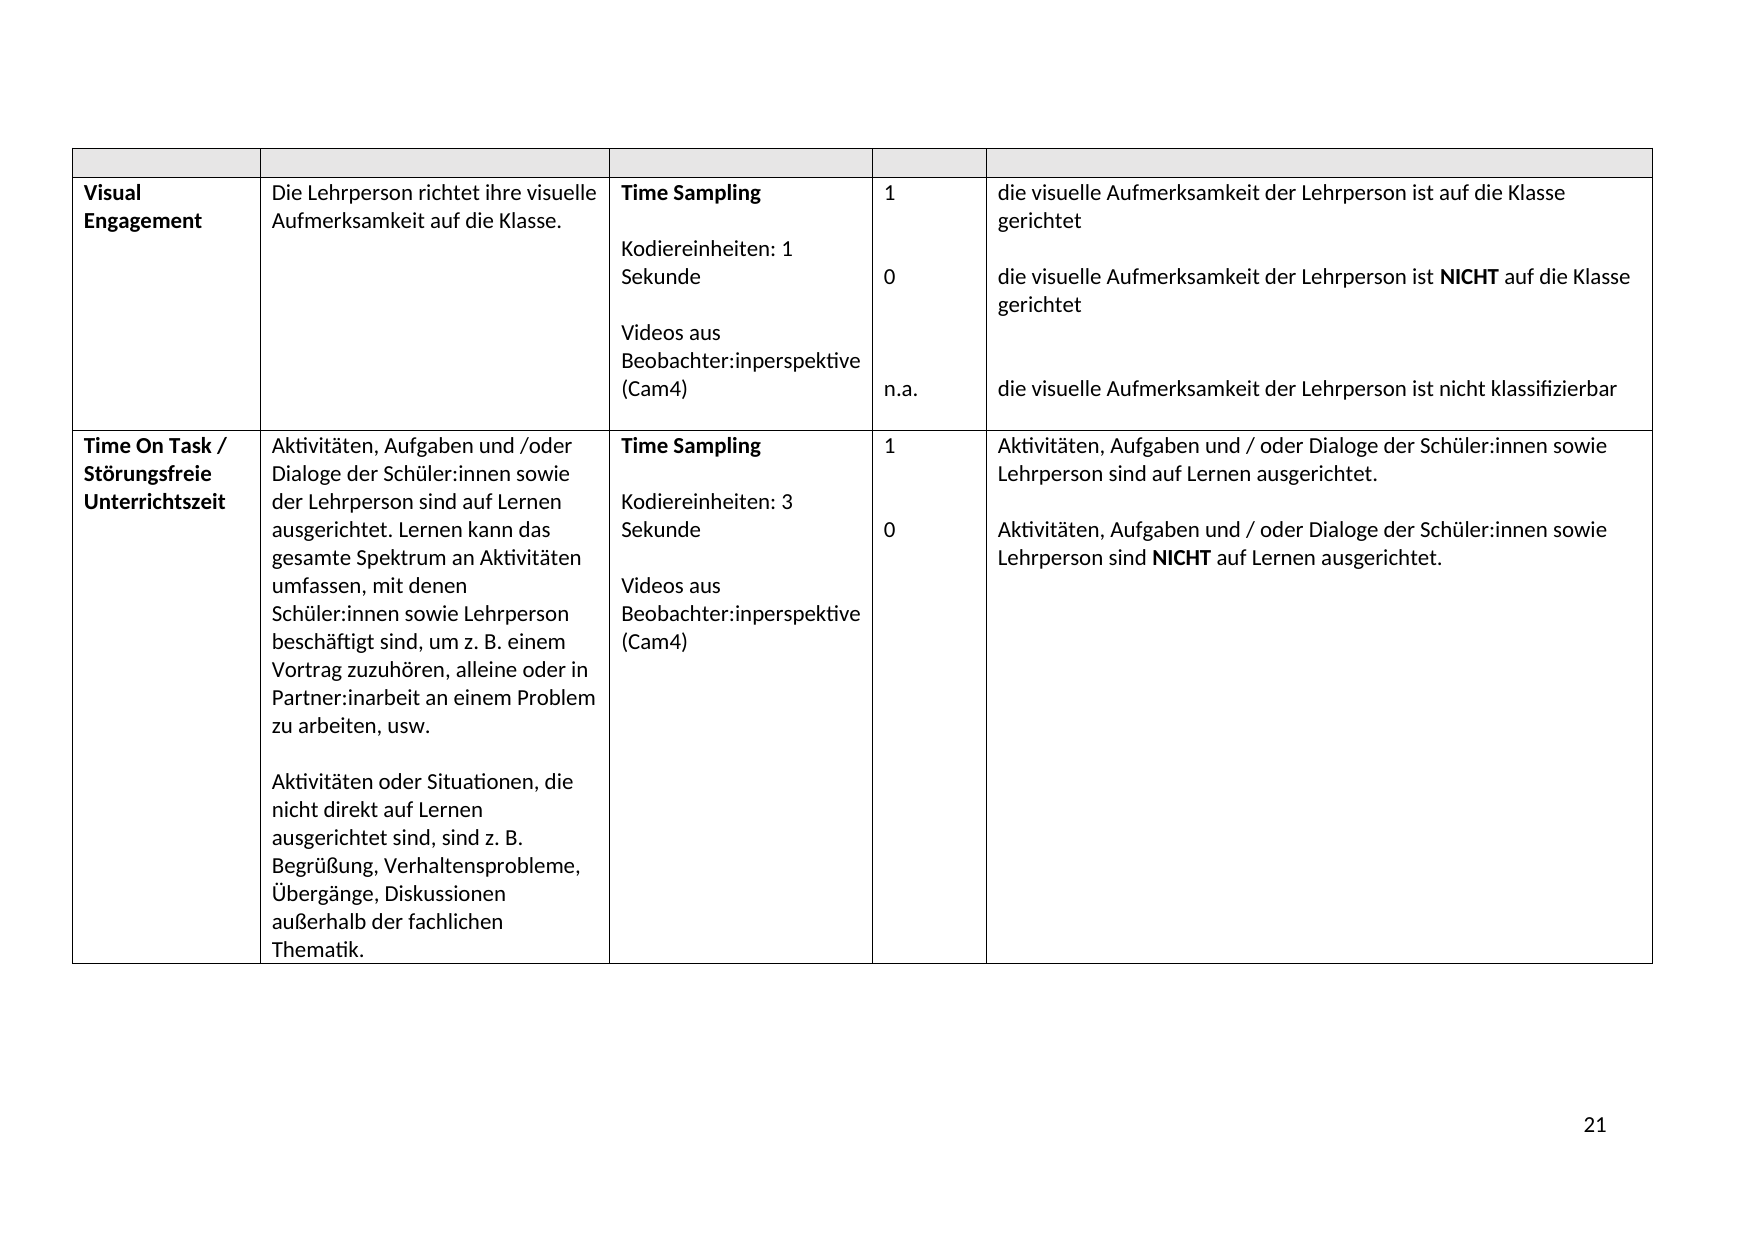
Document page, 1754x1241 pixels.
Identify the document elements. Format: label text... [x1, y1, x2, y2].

table_cell [261, 149, 609, 177]
table_cell Time On Task / Störungsfreie Unterrichtszeit [73, 431, 260, 963]
table_cell [610, 149, 872, 177]
table_cell Die Lehrperson richtet ihre visuelle Aufmerksamkeit auf die Klasse. [261, 178, 609, 430]
table_cell [73, 149, 260, 177]
table_cell Aktivitäten, Aufgaben und /oder Dialoge der Schüler:innen sowie der Lehrperson sind auf Lernen ausgerichtet. Lernen kann das gesamte Spektrum an Aktivitäten umfassen, mit denen Schüler:innen sowie Lehrperson beschäftigt sind, um z. B. einem Vortrag zuzuhören, alleine oder in Partner:inarbeit an einem Problem zu arbeiten, usw. Aktivitäten oder Situationen, die nicht direkt auf Lernen ausgerichtet sind, sind z. B. Begrüßung, Verhaltensprobleme, Übergänge, Diskussionen außerhalb der fachlichen Thematik. [261, 431, 609, 963]
table_cell Time Sampling Kodiereinheiten: 1 Sekunde Videos aus Beobachter:inperspektive (Cam4) [610, 178, 872, 430]
table_cell [987, 149, 1652, 177]
table_cell Aktivitäten, Aufgaben und / oder Dialoge der Schüler:innen sowie Lehrperson sind auf Lernen ausgerichtet. Aktivitäten, Aufgaben und / oder Dialoge der Schüler:innen sowie Lehrperson sind NICHT auf Lernen ausgerichtet. [987, 431, 1652, 963]
table_cell Time Sampling Kodiereinheiten: 3 Sekunde Videos aus Beobachter:inperspektive (Cam4) [610, 431, 872, 963]
table_cell [873, 149, 986, 177]
table_cell 1 0 [873, 431, 986, 963]
table_cell 1 0 n.a. [873, 178, 986, 430]
table_cell die visuelle Aufmerksamkeit der Lehrperson ist auf die Klasse gerichtet die visuelle Aufmerksamkeit der Lehrperson ist NICHT auf die Klasse gerichtet die visuelle Aufmerksamkeit der Lehrperson ist nicht klassifizierbar [987, 178, 1652, 430]
table_cell Visual Engagement [73, 178, 260, 430]
